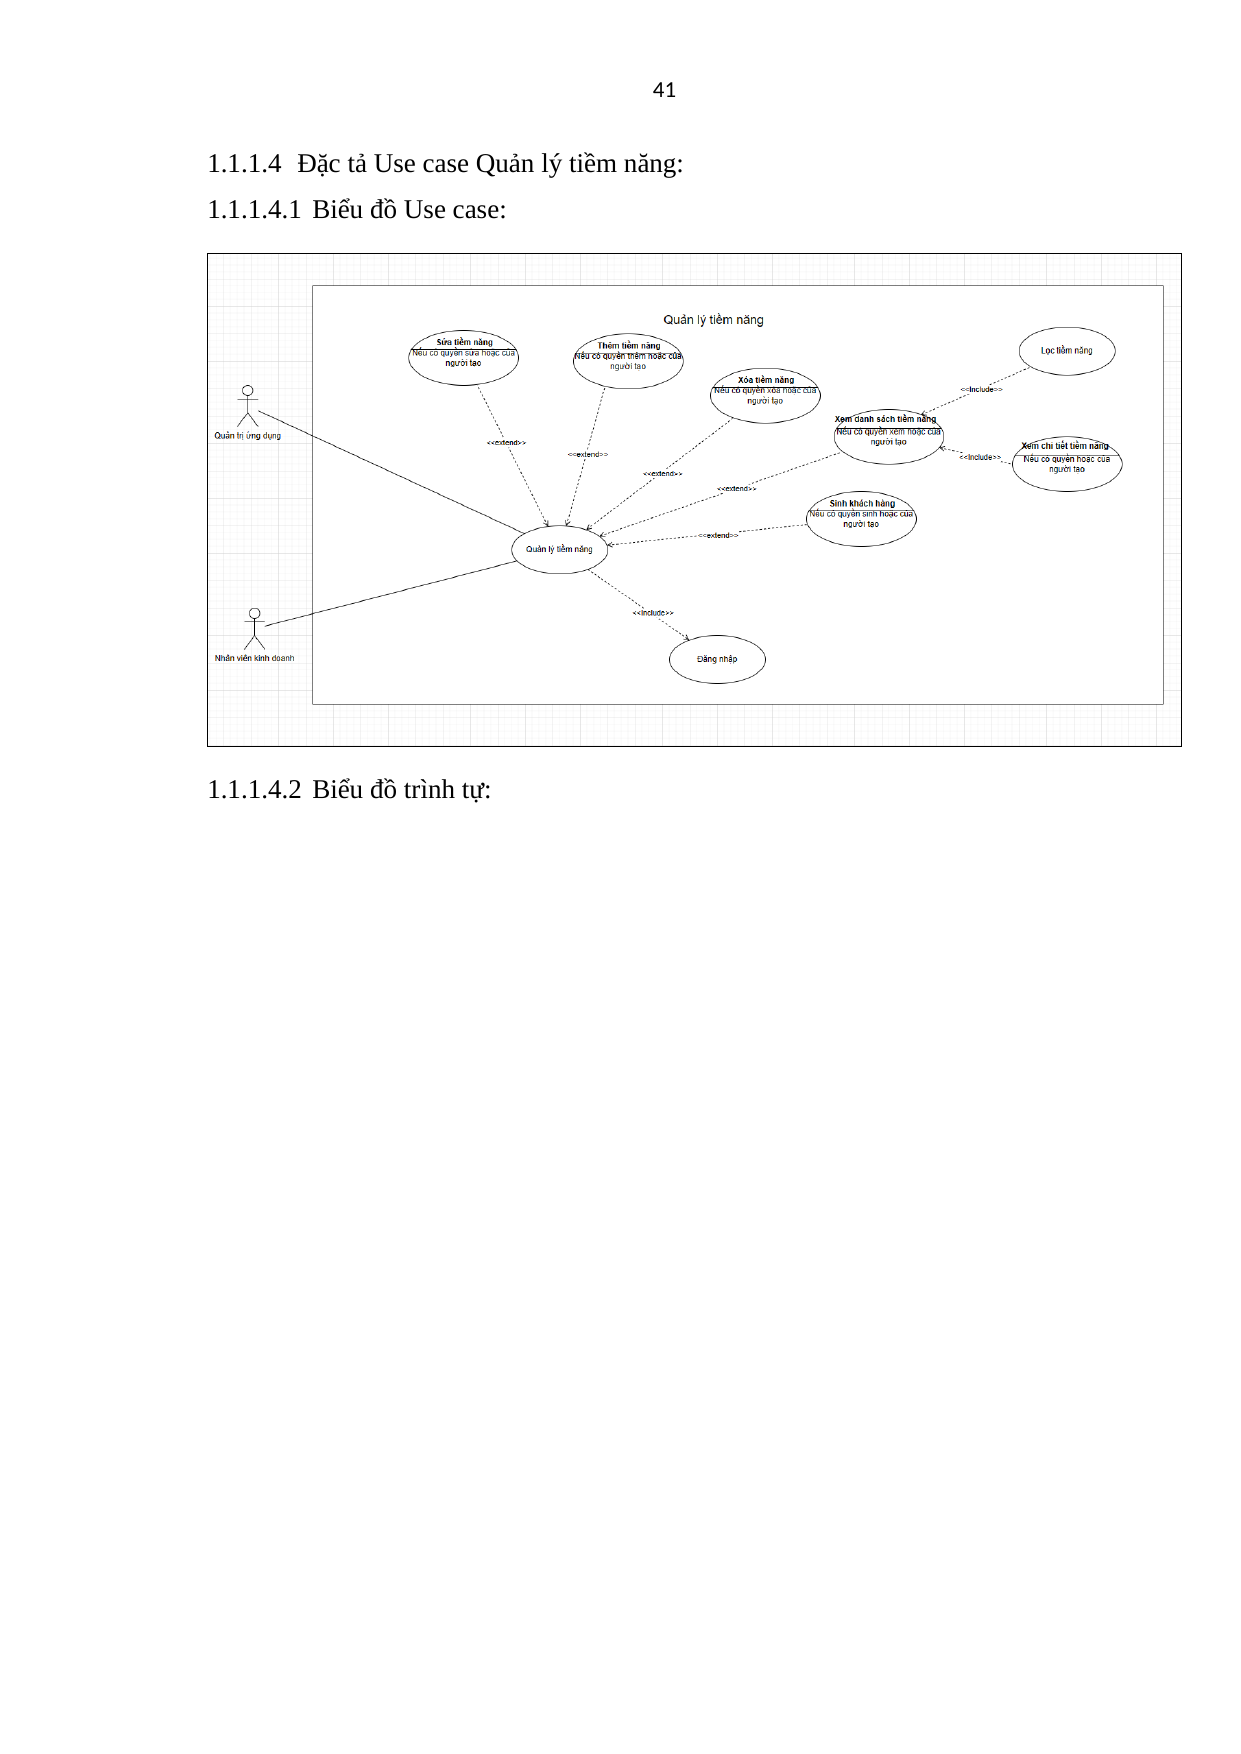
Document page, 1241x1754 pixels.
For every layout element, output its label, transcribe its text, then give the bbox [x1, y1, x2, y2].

list Biểu đồ trình tự: [207, 773, 1122, 804]
list Biểu đồ Use case: [207, 194, 1122, 225]
picture [208, 254, 1181, 746]
list Đặc tả Use case Quản lý tiềm năng: [207, 147, 1122, 178]
